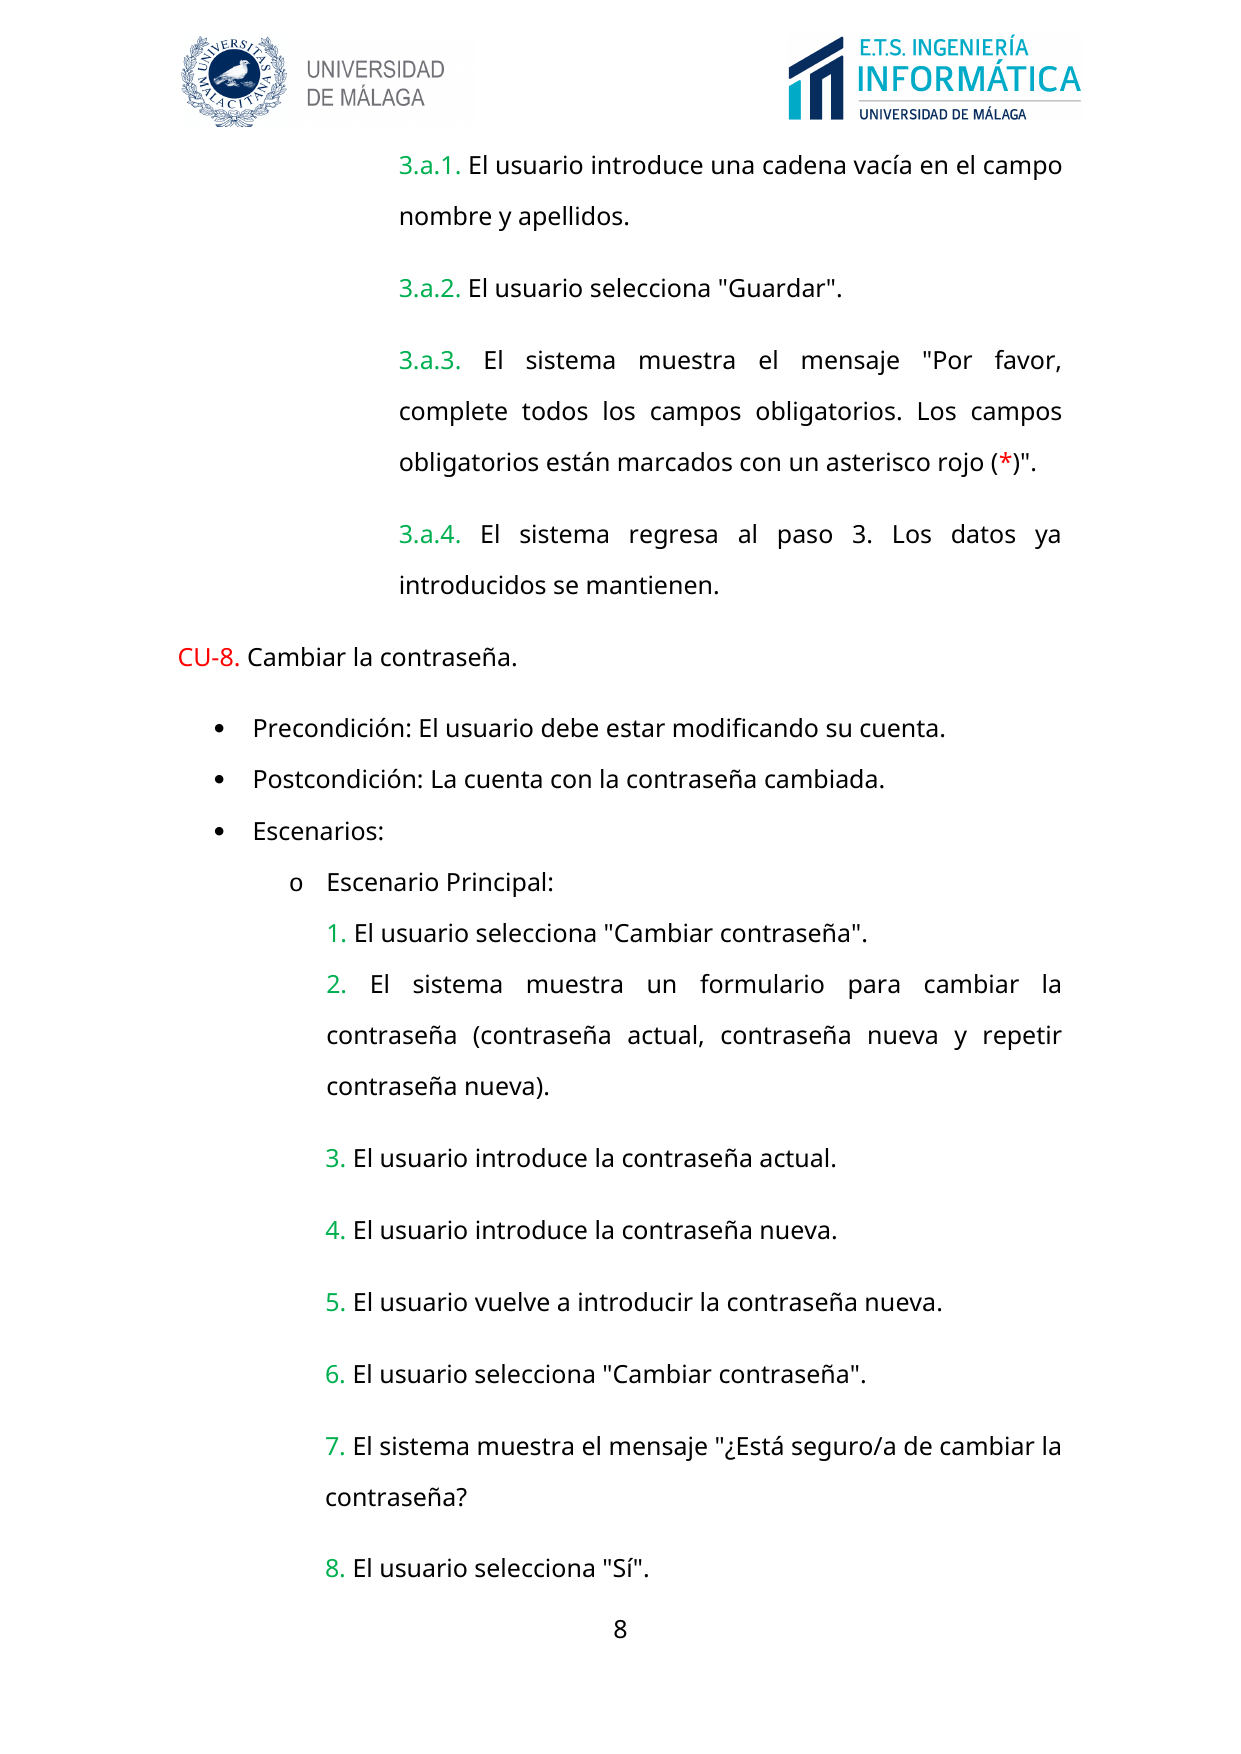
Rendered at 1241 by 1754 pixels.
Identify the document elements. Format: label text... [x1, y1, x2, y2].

text 8. El usuario selecciona "Sí". [251, 1551, 1063, 1585]
list 1. El usuario selecciona "Cambiar contraseña". [326, 916, 1063, 950]
list Precondición: El usuario debe estar modificando su cuenta. [215, 711, 1063, 745]
text 3. El usuario introduce la contraseña actual. [325, 1141, 1063, 1175]
list Escenario Principal: [288, 864, 1063, 898]
text 6. El usuario selecciona "Cambiar contraseña". [325, 1356, 1063, 1390]
text 3.a.1. El usuario introduce una cadena vacía en el campo nombre y apellidos. [398, 148, 1063, 233]
text 7. El sistema muestra el mensaje "¿Está seguro/a de cambiar la contraseña? [325, 1428, 1063, 1513]
list Escenarios: [215, 813, 1063, 847]
list Postcondición: La cuenta con la contraseña cambiada. [215, 762, 1063, 796]
picture [786, 34, 1083, 122]
text CU-8. Cambiar la contraseña. [177, 639, 1063, 673]
text 4. El usuario introduce la contraseña nueva. [325, 1212, 1063, 1247]
list 2. El sistema muestra un formulario para cambiar la contraseña (contraseña actual, contraseña nueva y repetir contraseña nueva). [326, 967, 1063, 1103]
text 3.a.4. El sistema regresa al paso 3. Los datos ya introducidos se mantienen. [398, 516, 1063, 601]
text 3.a.3. El sistema muestra el mensaje "Por favor, complete todos los campos obligatorios. Los campos obligatorios están marcados con un asterisco rojo (*)". [398, 342, 1063, 478]
picture [180, 35, 477, 127]
text 3.a.2. El usuario selecciona "Guardar". [398, 271, 1063, 304]
text 5. El usuario vuelve a introducir la contraseña nueva. [325, 1284, 1063, 1318]
